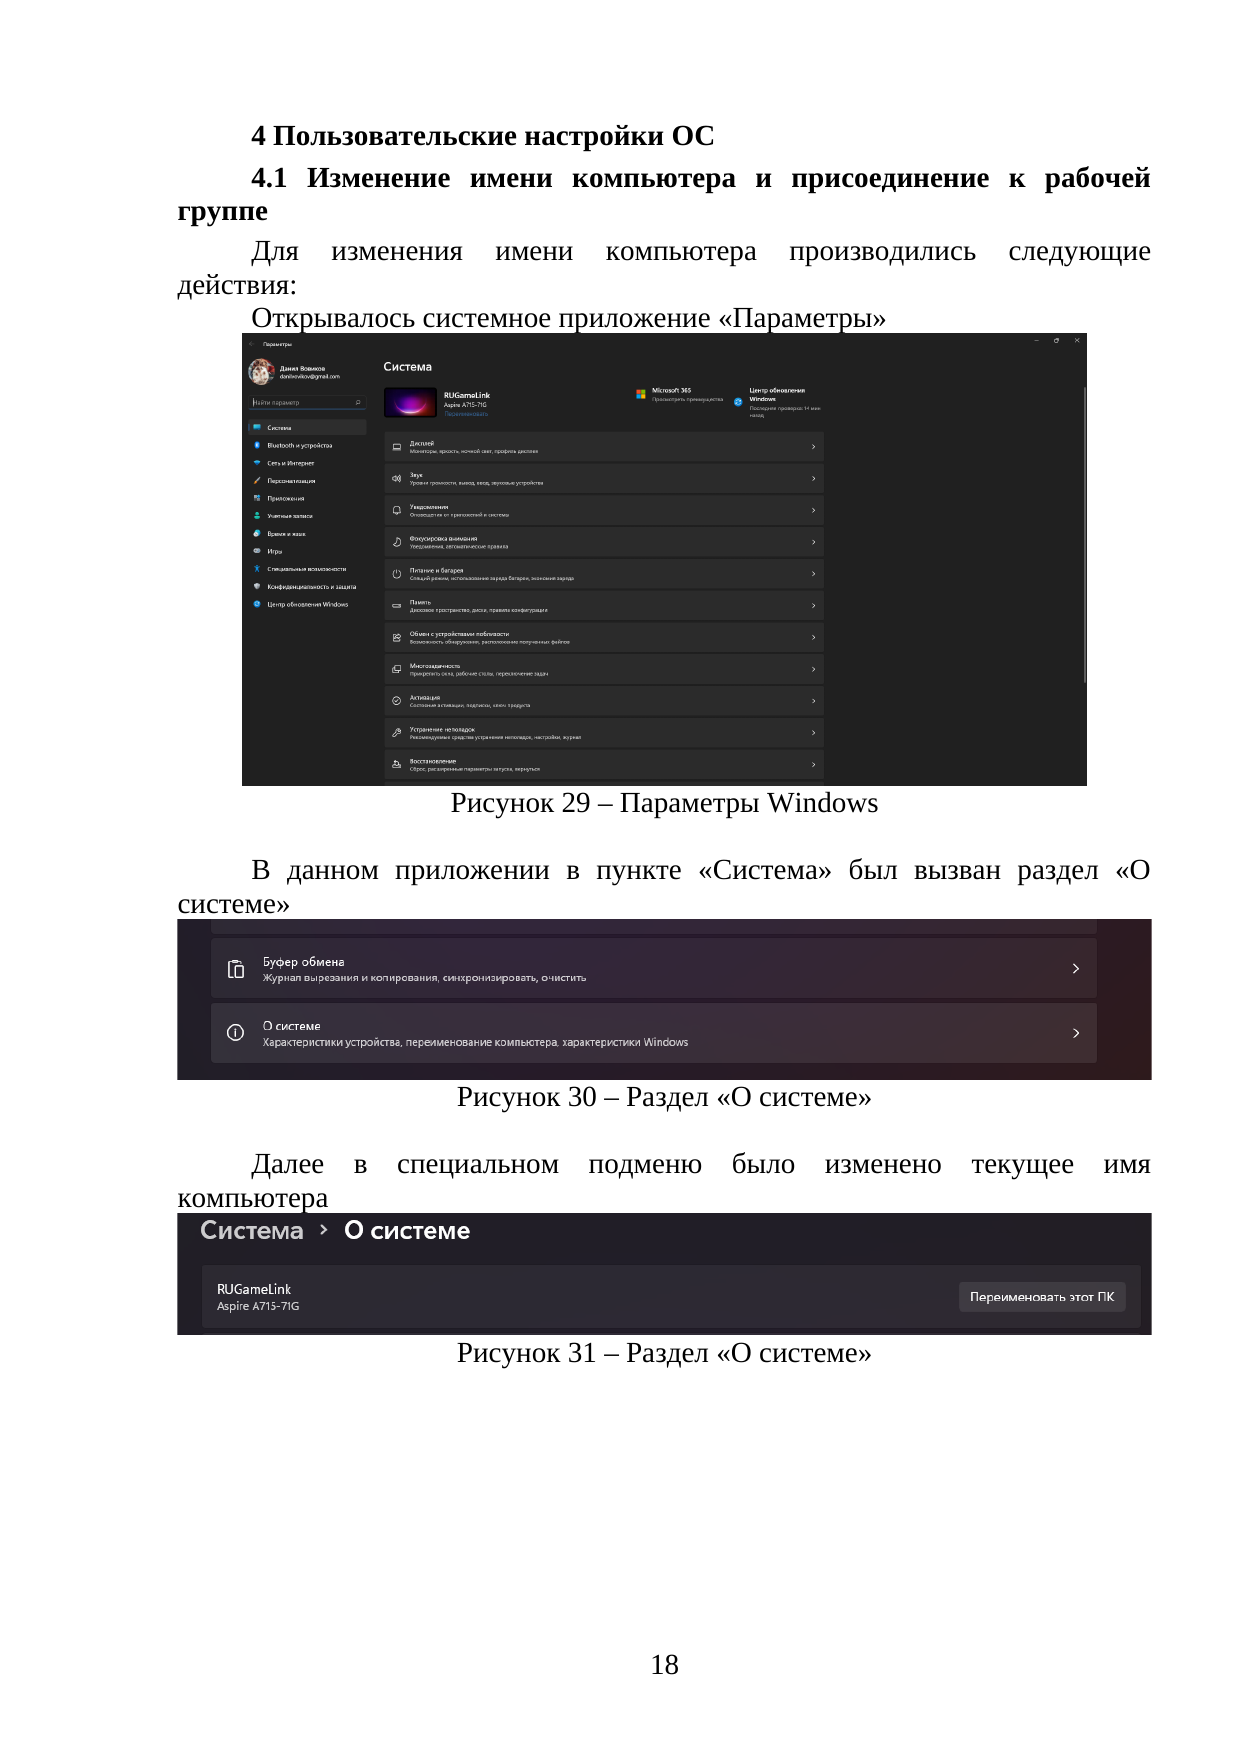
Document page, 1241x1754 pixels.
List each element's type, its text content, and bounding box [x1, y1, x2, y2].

text Далее в специальном подменю было изменено текущее имя компьютера [177, 1146, 1152, 1213]
text Открывалось системное приложение «Параметры» [177, 300, 1152, 334]
text 4 Пользовательские настройки ОС [177, 118, 1152, 152]
text Для изменения имени компьютера производились следующие действия: [177, 233, 1152, 300]
picture [242, 333, 1087, 786]
picture [177, 919, 1152, 1080]
text Рисунок 29 – Параметры Windows [177, 785, 1152, 819]
text Рисунок 31 – Раздел «О системе» [177, 1335, 1152, 1368]
text 4.1 Изменение имени компьютера и присоединение к рабочей группе [177, 160, 1152, 227]
text В данном приложении в пункте «Система» был вызван раздел «О системе» [177, 852, 1152, 919]
text Рисунок 30 – Раздел «О системе» [177, 1080, 1152, 1113]
picture [177, 1213, 1152, 1335]
